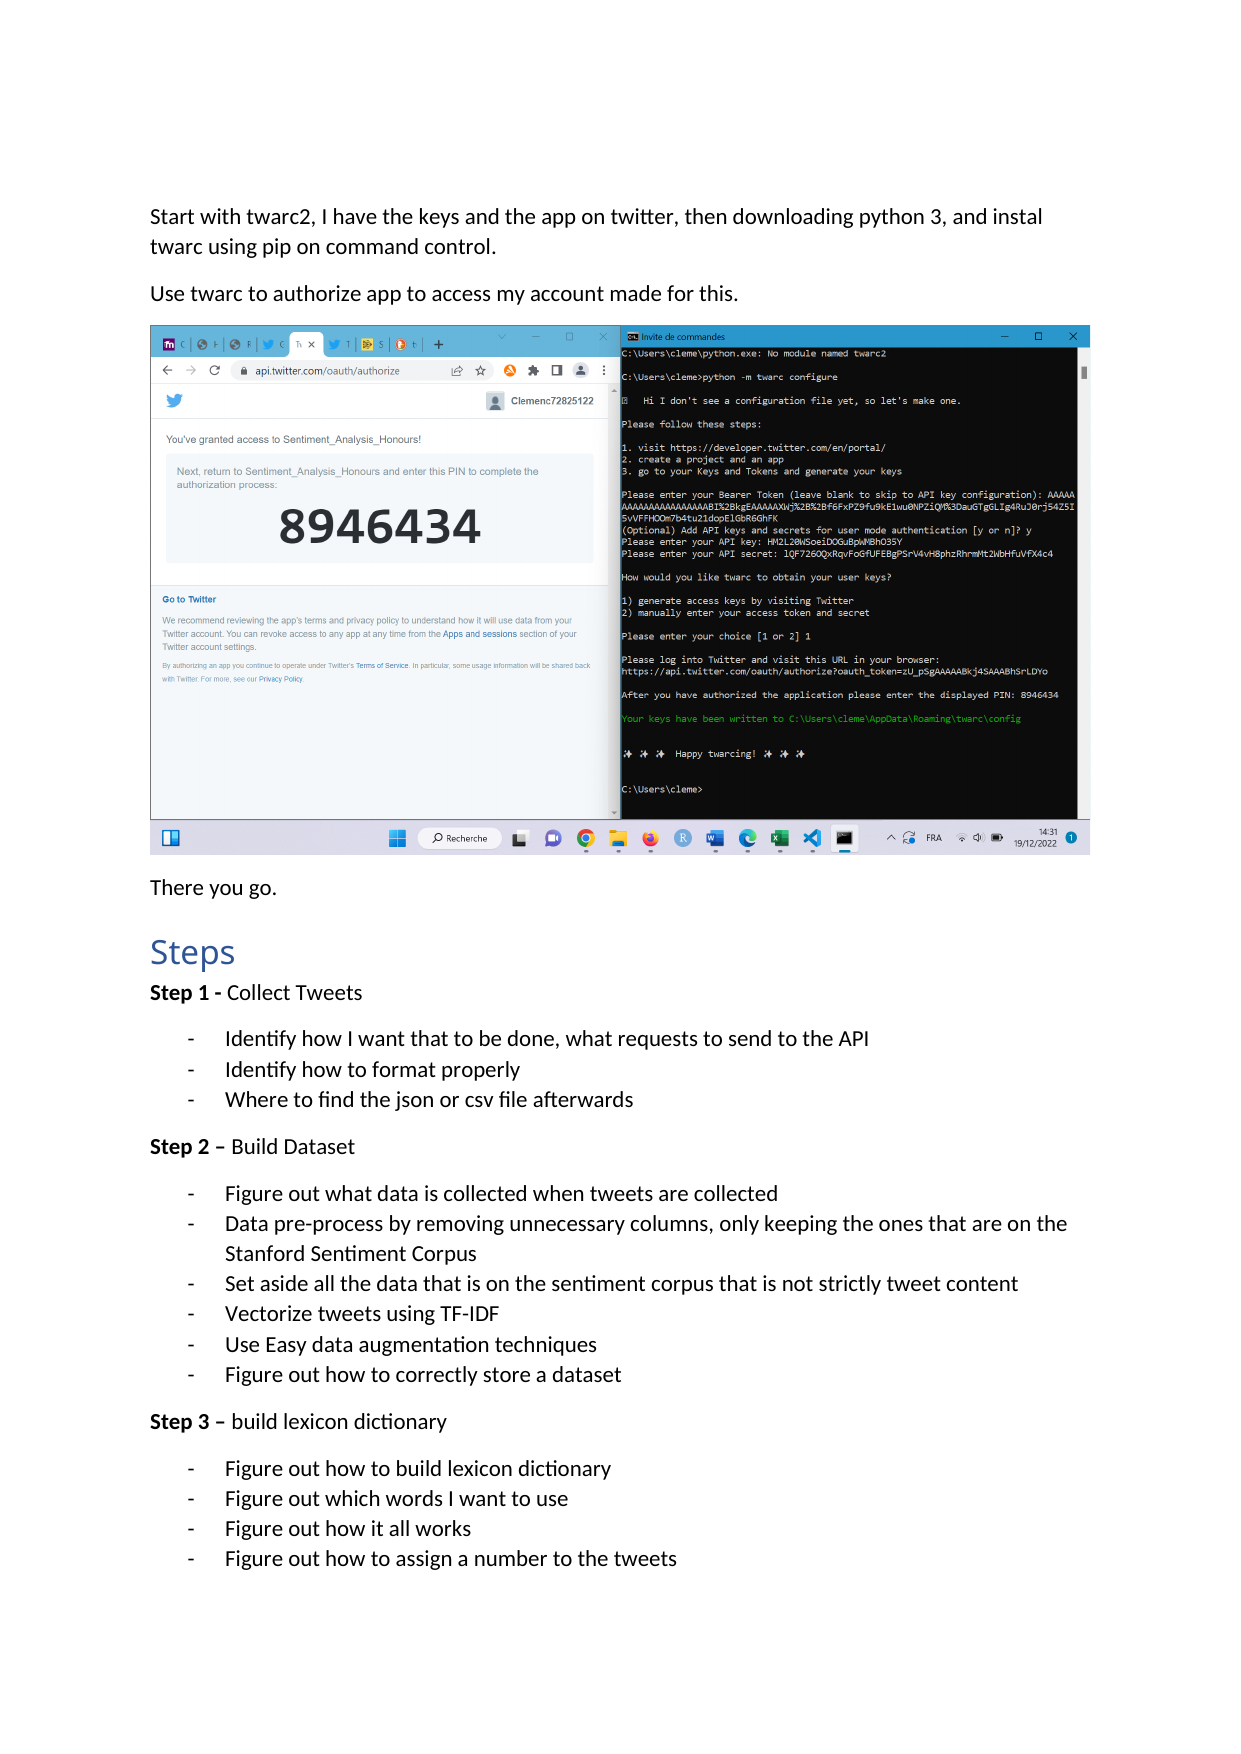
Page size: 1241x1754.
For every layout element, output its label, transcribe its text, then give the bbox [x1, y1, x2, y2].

list Data pre-process by removing unnecessary columns, only keeping the ones that are on the Stanford Sentiment Corpus [187, 1209, 1090, 1267]
subtitle Steps [150, 929, 1090, 974]
text Use twarc to authorize app to access my account made for this. [150, 279, 1090, 307]
list Figure out how to correctly store a dataset [187, 1360, 1090, 1388]
text Step 1 - Collect Tweets [150, 978, 1090, 1006]
list Identify how I want that to be done, what requests to send to the API [187, 1024, 1090, 1053]
list Figure out what data is collected when tweets are collected [187, 1179, 1090, 1207]
list Figure out how to assign a number to the tweets [187, 1544, 1090, 1572]
list Figure out which words I want to use [187, 1484, 1090, 1512]
list Figure out how it all works [187, 1514, 1090, 1542]
list Where to find the json or csv file afterwards [187, 1085, 1090, 1113]
picture [150, 325, 1091, 855]
list Vectorize tweets using TF-IDF [187, 1299, 1090, 1328]
list Identify how to format properly [187, 1055, 1090, 1083]
text Start with twarc2, I have the keys and the app on twitter, then downloading python 3, and instal twarc using pip on command control. [150, 202, 1090, 260]
text Step 3 – build lexicon dictionary [150, 1407, 1090, 1435]
list Figure out how to build lexicon dictionary [187, 1454, 1090, 1482]
text Step 2 – Build Dataset [150, 1132, 1090, 1160]
list Set aside all the data that is on the sentiment corpus that is not strictly tweet content [187, 1269, 1090, 1297]
text There you go. [150, 873, 1090, 902]
list Use Easy data augmentation techniques [187, 1330, 1090, 1358]
